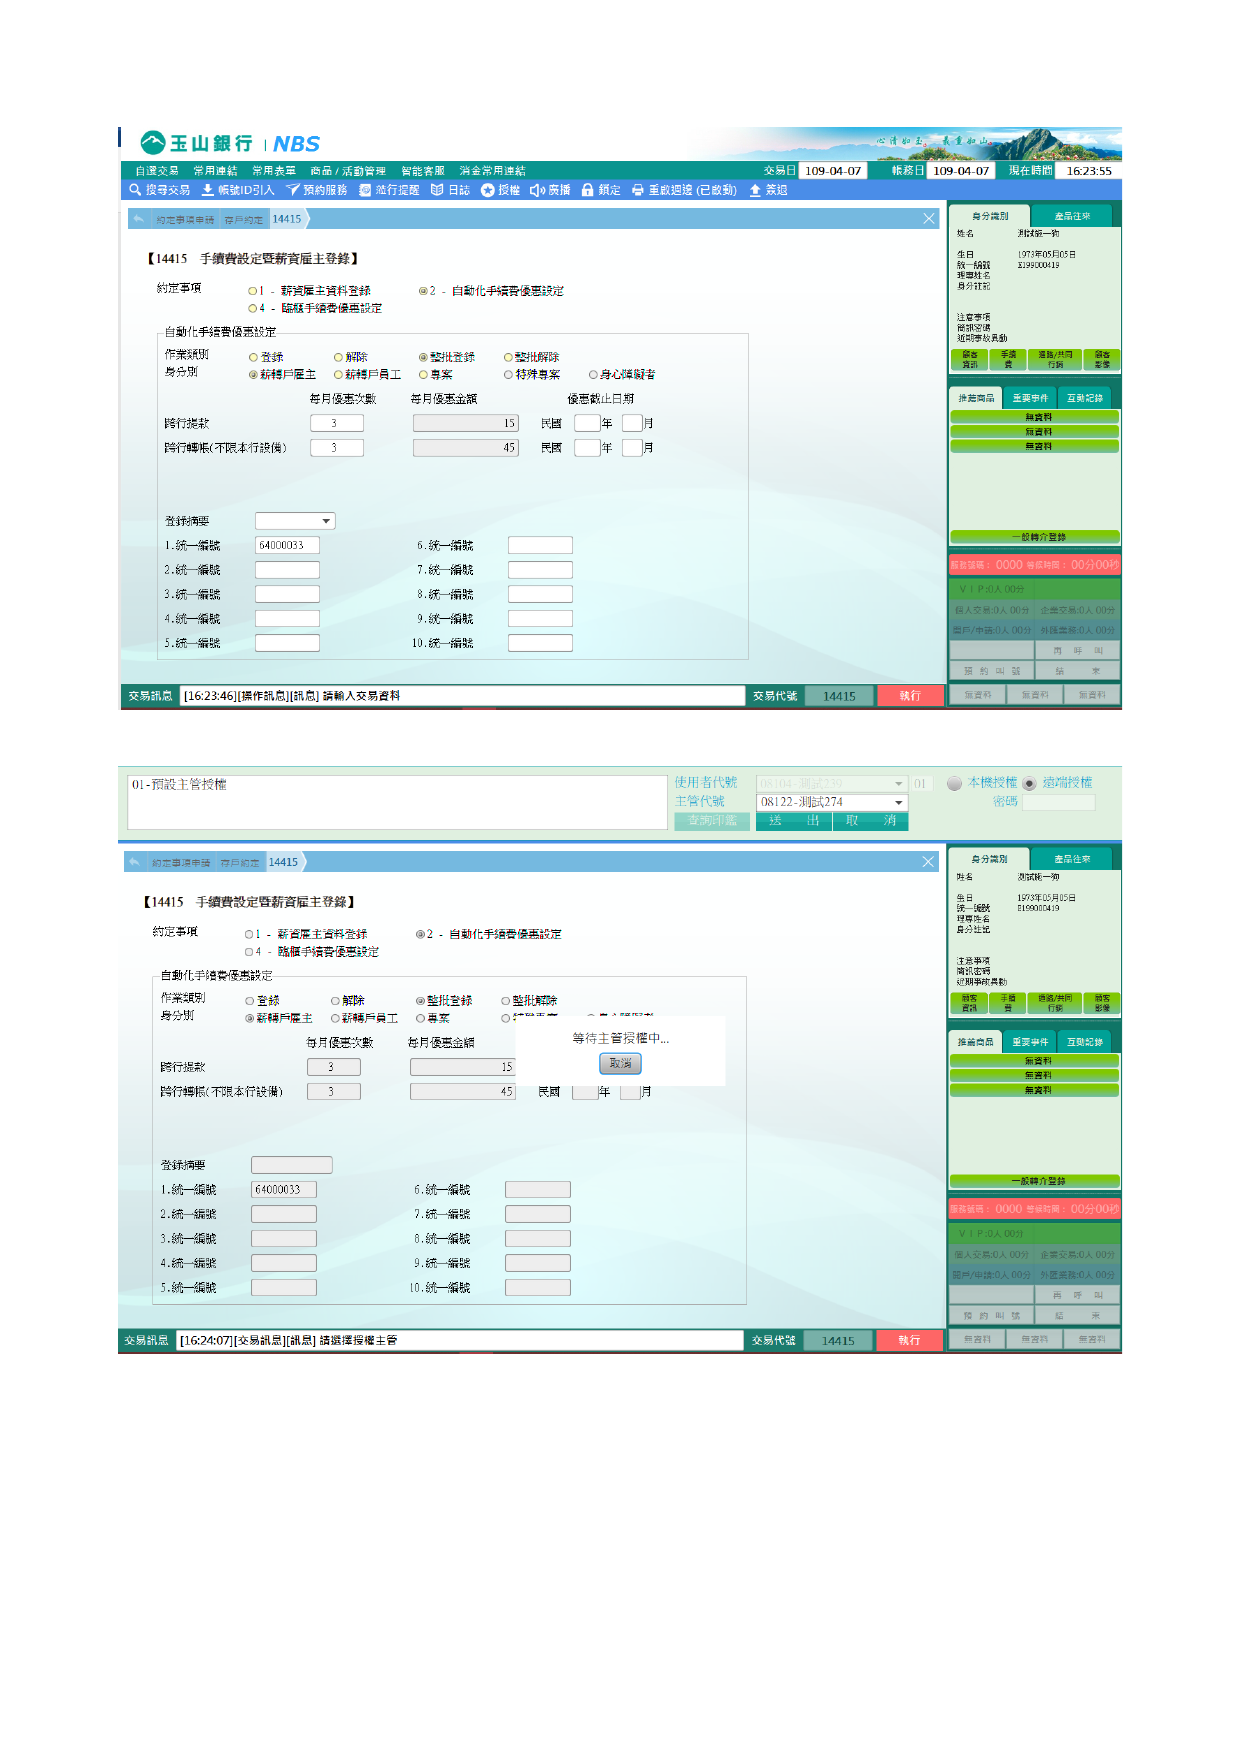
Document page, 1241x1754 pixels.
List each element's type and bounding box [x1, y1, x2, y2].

picture [118, 127, 1123, 710]
picture [118, 764, 1123, 1354]
